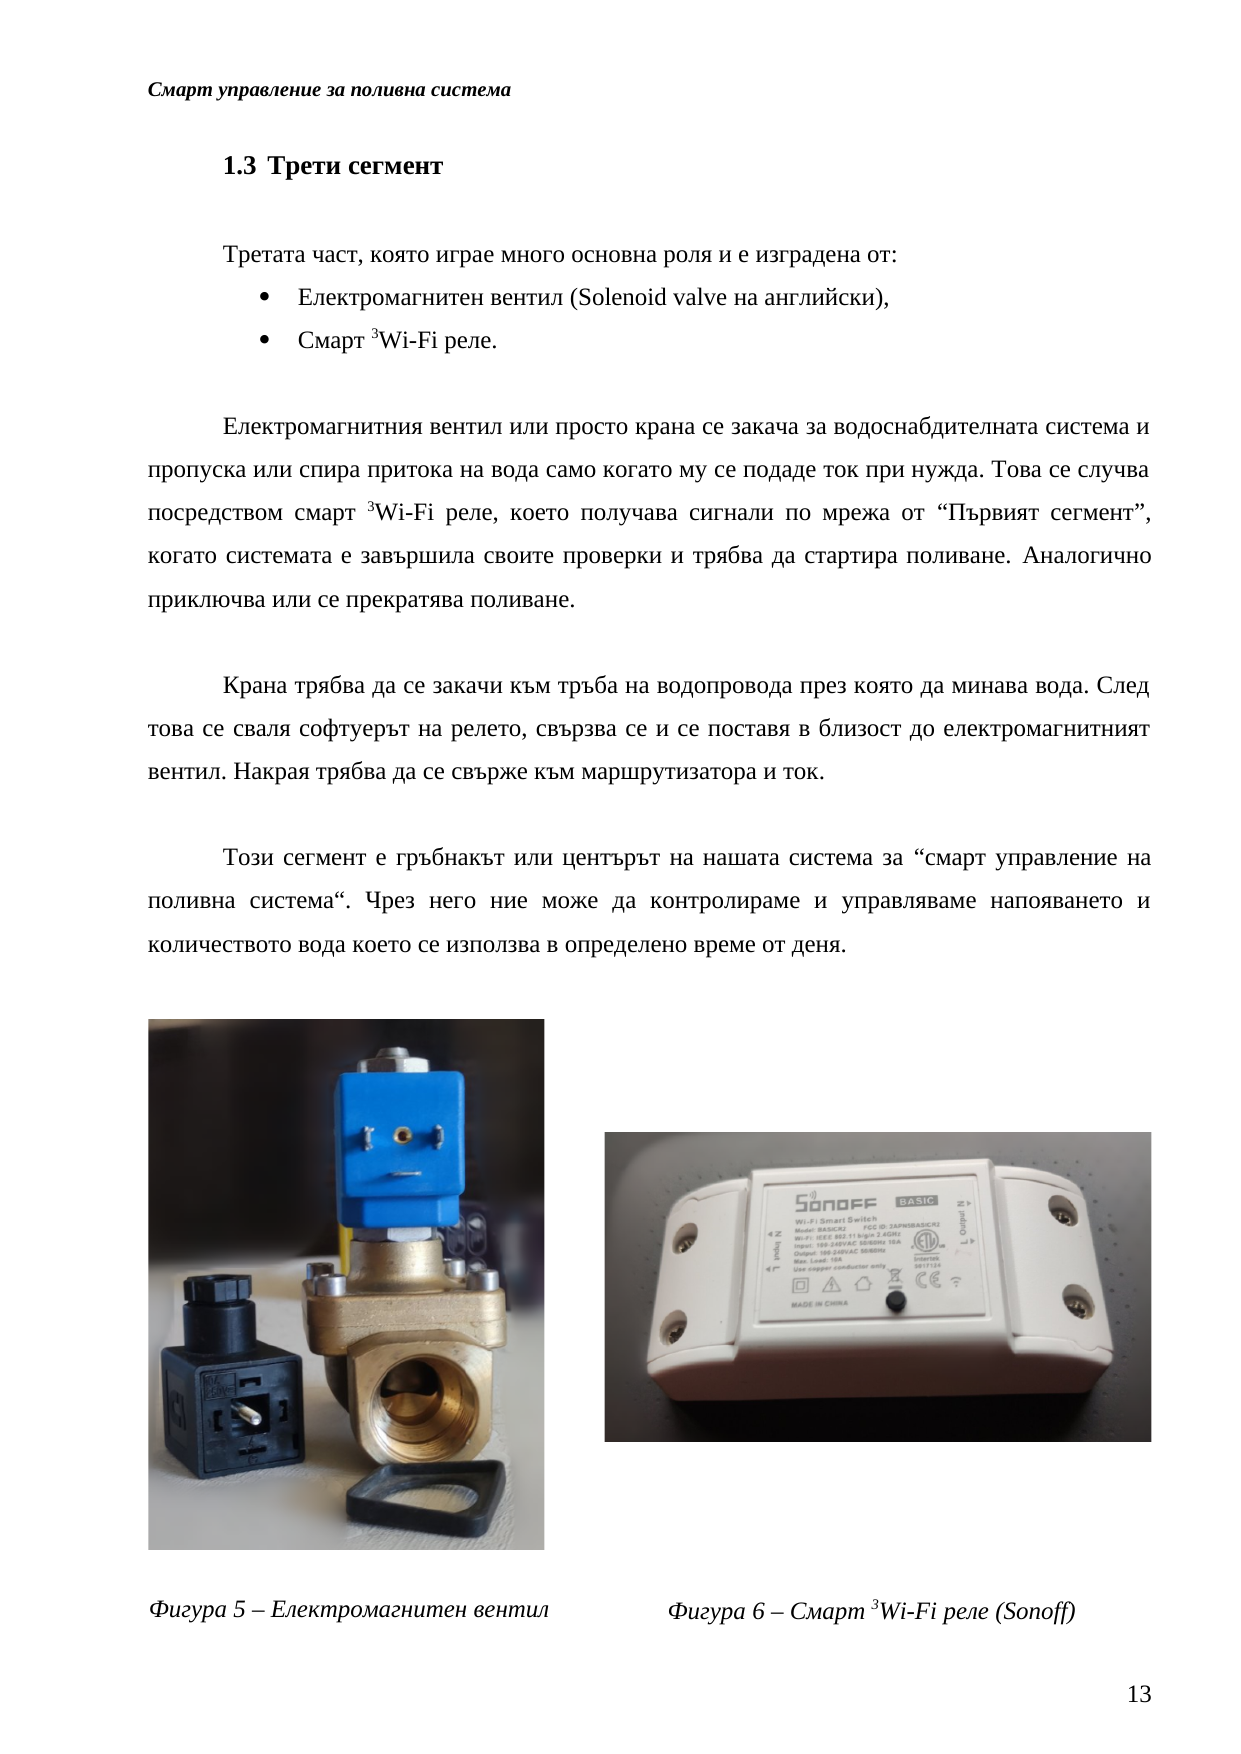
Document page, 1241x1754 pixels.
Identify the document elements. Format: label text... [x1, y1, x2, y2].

text Крана трябва да се закачи към тръба на водопровода през която да минава вода. След това се сваля софтуерът на релето, свързва се и се поставя в близост до електромагнитният вентил. Накрая трябва да се свърже към маршрутизатора и ток. [148, 670, 1152, 785]
text Третата част, която играe много основна роля и е изградена от: [148, 239, 1152, 267]
text Този сегмент е гръбнакът или центърът на нашата система за “смарт управление на поливна система“. Чрез него ние може да контролираме и управляваме напояването и количеството вода което се използва в определено време от деня. [148, 842, 1152, 957]
picture [604, 1132, 1152, 1442]
list Смарт 3Wi-Fi реле. [260, 325, 1152, 354]
list Електромагнитен вентил (Solenoid valve на английски), [260, 282, 1152, 311]
picture [148, 1019, 545, 1550]
text Електромагнитния вентил или просто крана се закача за водоснабдителната система и пропуска или спира притока на вода само когато му се подаде ток при нужда. Това се случва посредством смарт 3Wi-Fi реле, което получава сигнали по мрежа от “Първият сегмент”, когато системата е завършила своите проверки и трябва да стартира поливане. Аналогично приключва или се прекратява поливане. [148, 411, 1152, 612]
subtitle Трети сегмент [223, 149, 1152, 180]
